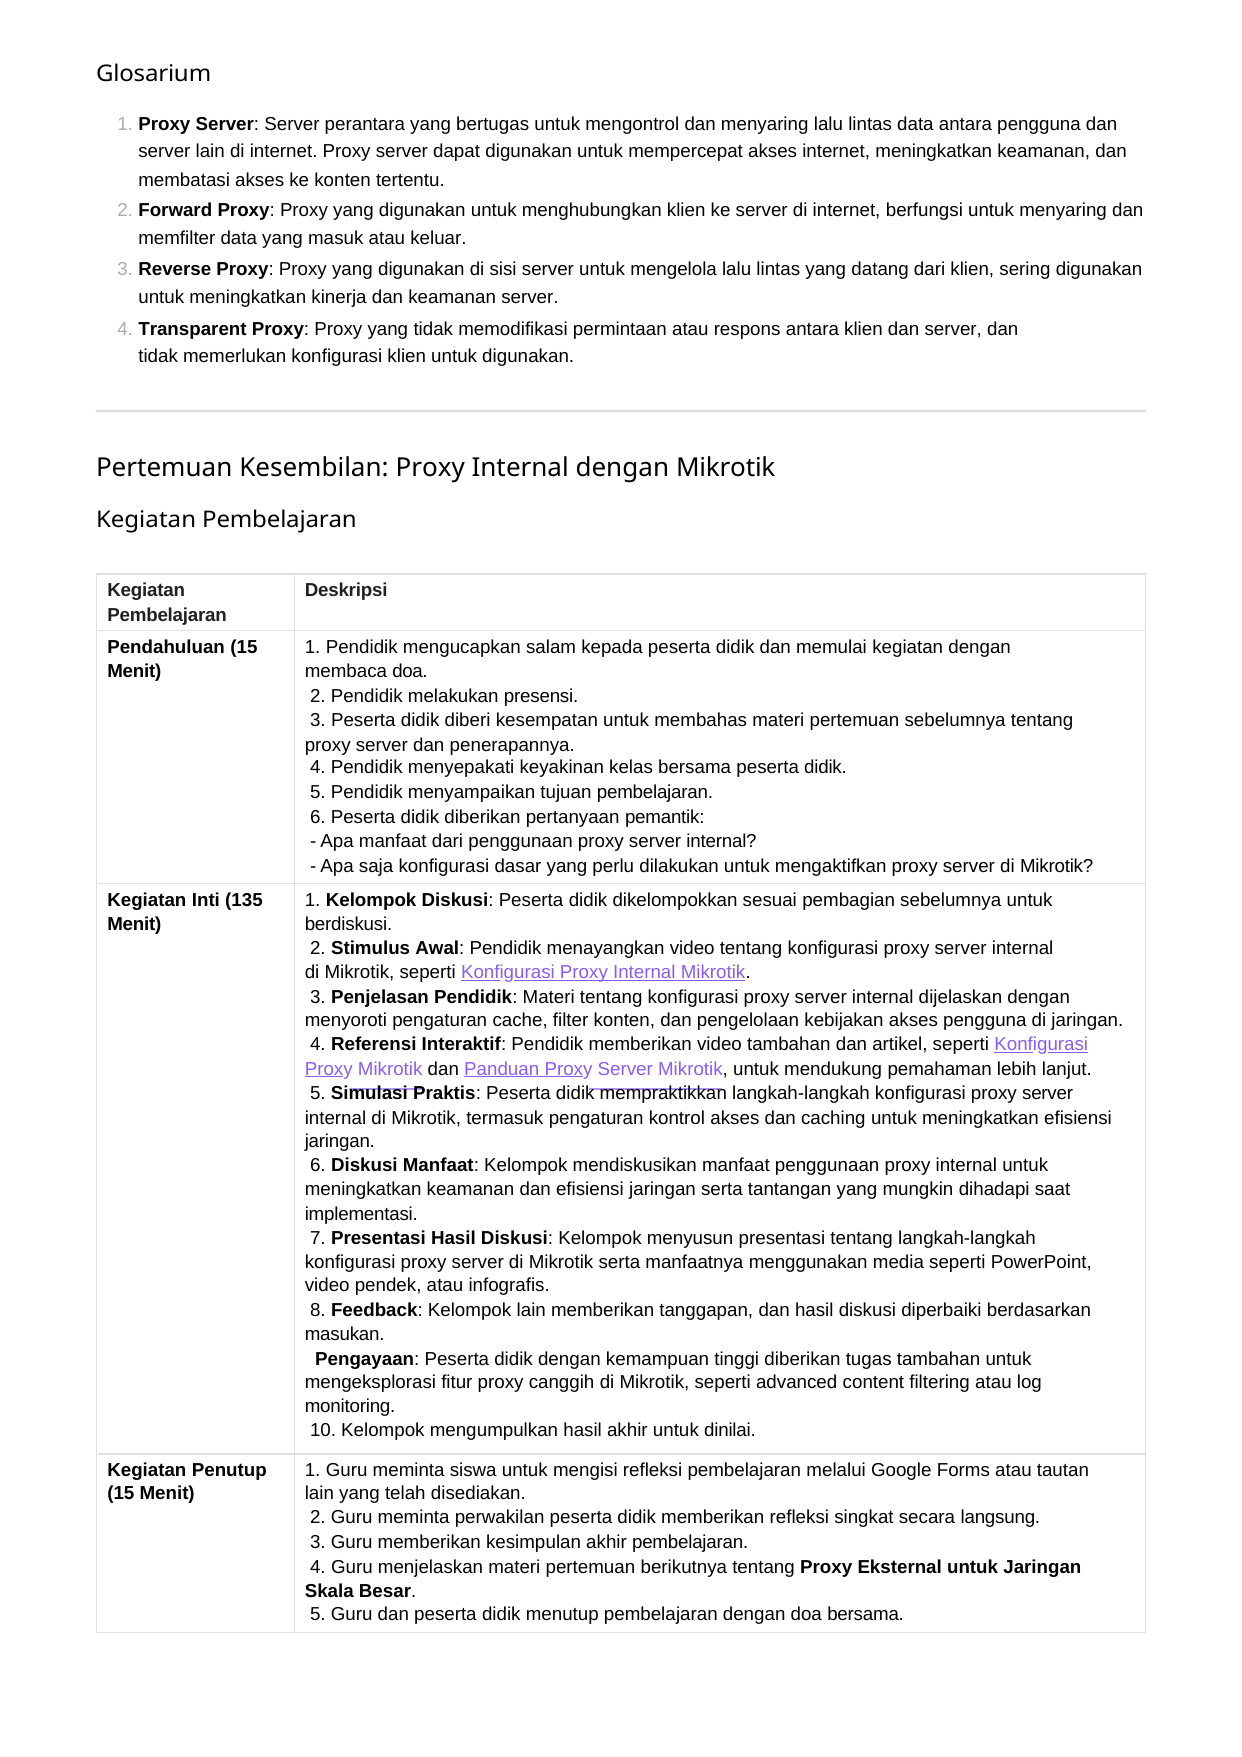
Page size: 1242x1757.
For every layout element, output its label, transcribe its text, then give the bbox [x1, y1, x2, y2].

list Reverse Proxy: Proxy yang digunakan di sisi server untuk mengelola lalu lintas yang datang dari klien, sering digunakan untuk meningkatkan kinerja dan keamanan server. [117, 258, 1142, 307]
subtitle Pertemuan Kesembilan: Proxy Internal dengan Mikrotik [96, 448, 1158, 484]
table_header Kegiatan Pembelajaran [97, 575, 294, 630]
text Glosarium [96, 57, 1158, 88]
table_cell Pendidik mengucapkan salam kepada peserta didik dan memulai kegiatan dengan membaca doa. Pendidik melakukan presensi. Peserta didik diberi kesempatan untuk membahas materi pertemuan sebelumnya tentang proxy server dan penerapannya. Pendidik menyepakati keyakinan kelas bersama peserta didik. Pendidik menyampaikan tujuan pembelajaran. Peserta didik diberikan pertanyaan pemantik: Apa manfaat dari penggunaan proxy server internal? Apa saja konfigurasi dasar yang perlu dilakukan untuk mengaktifkan proxy server di Mikrotik? [295, 631, 1145, 882]
table_cell Pendahuluan (15 Menit) [97, 631, 294, 882]
table_cell Kelompok Diskusi: Peserta didik dikelompokkan sesuai pembagian sebelumnya untuk berdiskusi. Stimulus Awal: Pendidik menayangkan video tentang konfigurasi proxy server internal di Mikrotik, seperti Konfigurasi Proxy Internal Mikrotik. Penjelasan Pendidik: Materi tentang konfigurasi proxy server internal dijelaskan dengan menyoroti pengaturan cache, filter konten, dan pengelolaan kebijakan akses pengguna di jaringan. Referensi Interaktif: Pendidik memberikan video tambahan dan artikel, seperti Konfigurasi Proxy Mikrotik dan Panduan Proxy Server Mikrotik, untuk mendukung pemahaman lebih lanjut. Simulasi Praktis: Peserta didik mempraktikkan langkah-langkah konfigurasi proxy server internal di Mikrotik, termasuk pengaturan kontrol akses dan caching untuk meningkatkan efisiensi jaringan. Diskusi Manfaat: Kelompok mendiskusikan manfaat penggunaan proxy internal untuk meningkatkan keamanan dan efisiensi jaringan serta tantangan yang mungkin dihadapi saat implementasi. Presentasi Hasil Diskusi: Kelompok menyusun presentasi tentang langkah-langkah konfigurasi proxy server di Mikrotik serta manfaatnya menggunakan media seperti PowerPoint, video pendek, atau infografis. Feedback: Kelompok lain memberikan tanggapan, dan hasil diskusi diperbaiki berdasarkan masukan. Pengayaan: Peserta didik dengan kemampuan tinggi diberikan tugas tambahan untuk mengeksplorasi fitur proxy canggih di Mikrotik, seperti advanced content filtering atau log monitoring. 10. Kelompok mengumpulkan hasil akhir untuk dinilai. [295, 884, 1145, 1453]
list Forward Proxy: Proxy yang digunakan untuk menghubungkan klien ke server di internet, berfungsi untuk menyaring dan memfilter data yang masuk atau keluar. [117, 199, 1143, 248]
table_cell Guru meminta siswa untuk mengisi refleksi pembelajaran melalui Google Forms atau tautan lain yang telah disediakan. Guru meminta perwakilan peserta didik memberikan refleksi singkat secara langsung. Guru memberikan kesimpulan akhir pembelajaran. Guru menjelaskan materi pertemuan berikutnya tentang Proxy Eksternal untuk Jaringan Skala Besar. Guru dan peserta didik menutup pembelajaran dengan doa bersama. [295, 1455, 1145, 1632]
table_cell Kegiatan Penutup (15 Menit) [97, 1454, 294, 1632]
text Kegiatan Pembelajaran [96, 503, 1158, 534]
list Proxy Server: Server perantara yang bertugas untuk mengontrol dan menyaring lalu lintas data antara pengguna dan server lain di internet. Proxy server dapat digunakan untuk mempercepat akses internet, meningkatkan keamanan, dan membatasi akses ke konten tertentu. [117, 112, 1126, 190]
table_cell Kegiatan Inti (135 Menit) [97, 884, 294, 1453]
list Transparent Proxy: Proxy yang tidak memodifikasi permintaan atau respons antara klien dan server, dan tidak memerlukan konfigurasi klien untuk digunakan. [117, 317, 1061, 367]
table_header Deskripsi [295, 575, 1145, 630]
